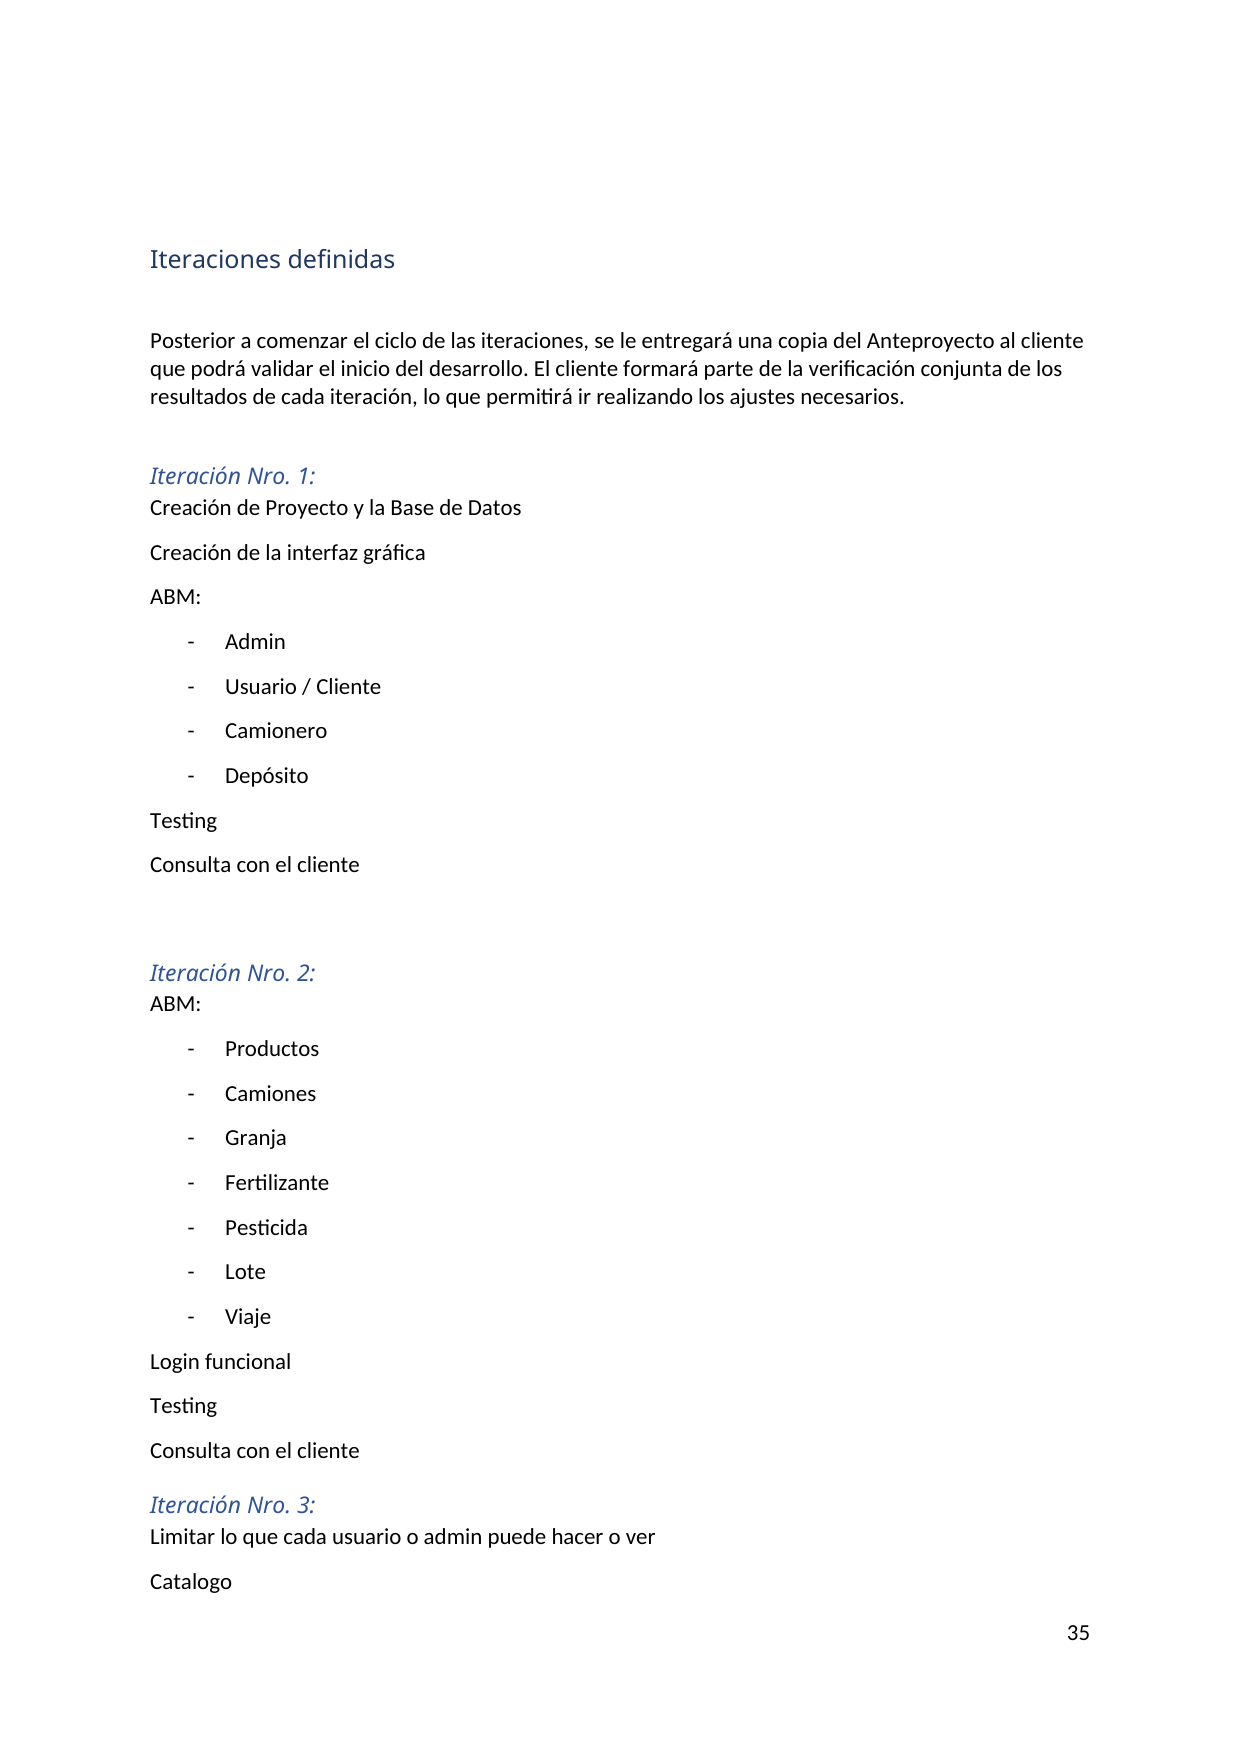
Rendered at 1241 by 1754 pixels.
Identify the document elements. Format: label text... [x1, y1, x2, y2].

list Camionero [187, 716, 1090, 744]
list Granja [187, 1123, 1090, 1151]
text Testing [150, 806, 1090, 834]
list Productos [187, 1034, 1090, 1062]
subtitle Iteraciones definidas [150, 242, 1090, 276]
text Consulta con el cliente [150, 1436, 1090, 1464]
list Admin [187, 627, 1090, 655]
text Limitar lo que cada usuario o admin puede hacer o ver [150, 1522, 1090, 1550]
text Posterior a comenzar el ciclo de las iteraciones, se le entregará una copia del Anteproyecto al cliente que podrá validar el inicio del desarrollo. El cliente formará parte de la verificación conjunta de los resultados de cada iteración, lo que permitirá ir realizando los ajustes necesarios. [150, 326, 1090, 410]
subtitle Iteración Nro. 3: [150, 1489, 1090, 1521]
text ABM: [150, 989, 1090, 1017]
subtitle Iteración Nro. 2: [150, 957, 1090, 988]
text Creación de la interfaz gráfica [150, 538, 1090, 566]
text Testing [150, 1392, 1090, 1419]
text Consulta con el cliente [150, 851, 1090, 878]
list Fertilizante [187, 1168, 1090, 1196]
list Viaje [187, 1302, 1090, 1330]
subtitle Iteración Nro. 1: [150, 460, 1090, 491]
list Camiones [187, 1079, 1090, 1107]
list Usuario / Cliente [187, 672, 1090, 700]
list Depósito [187, 761, 1090, 789]
text Login funcional [150, 1347, 1090, 1375]
text ABM: [150, 582, 1090, 610]
list Lote [187, 1257, 1090, 1286]
list Pesticida [187, 1213, 1090, 1241]
text Catalogo [150, 1567, 1090, 1595]
text Creación de Proyecto y la Base de Datos [150, 493, 1090, 521]
